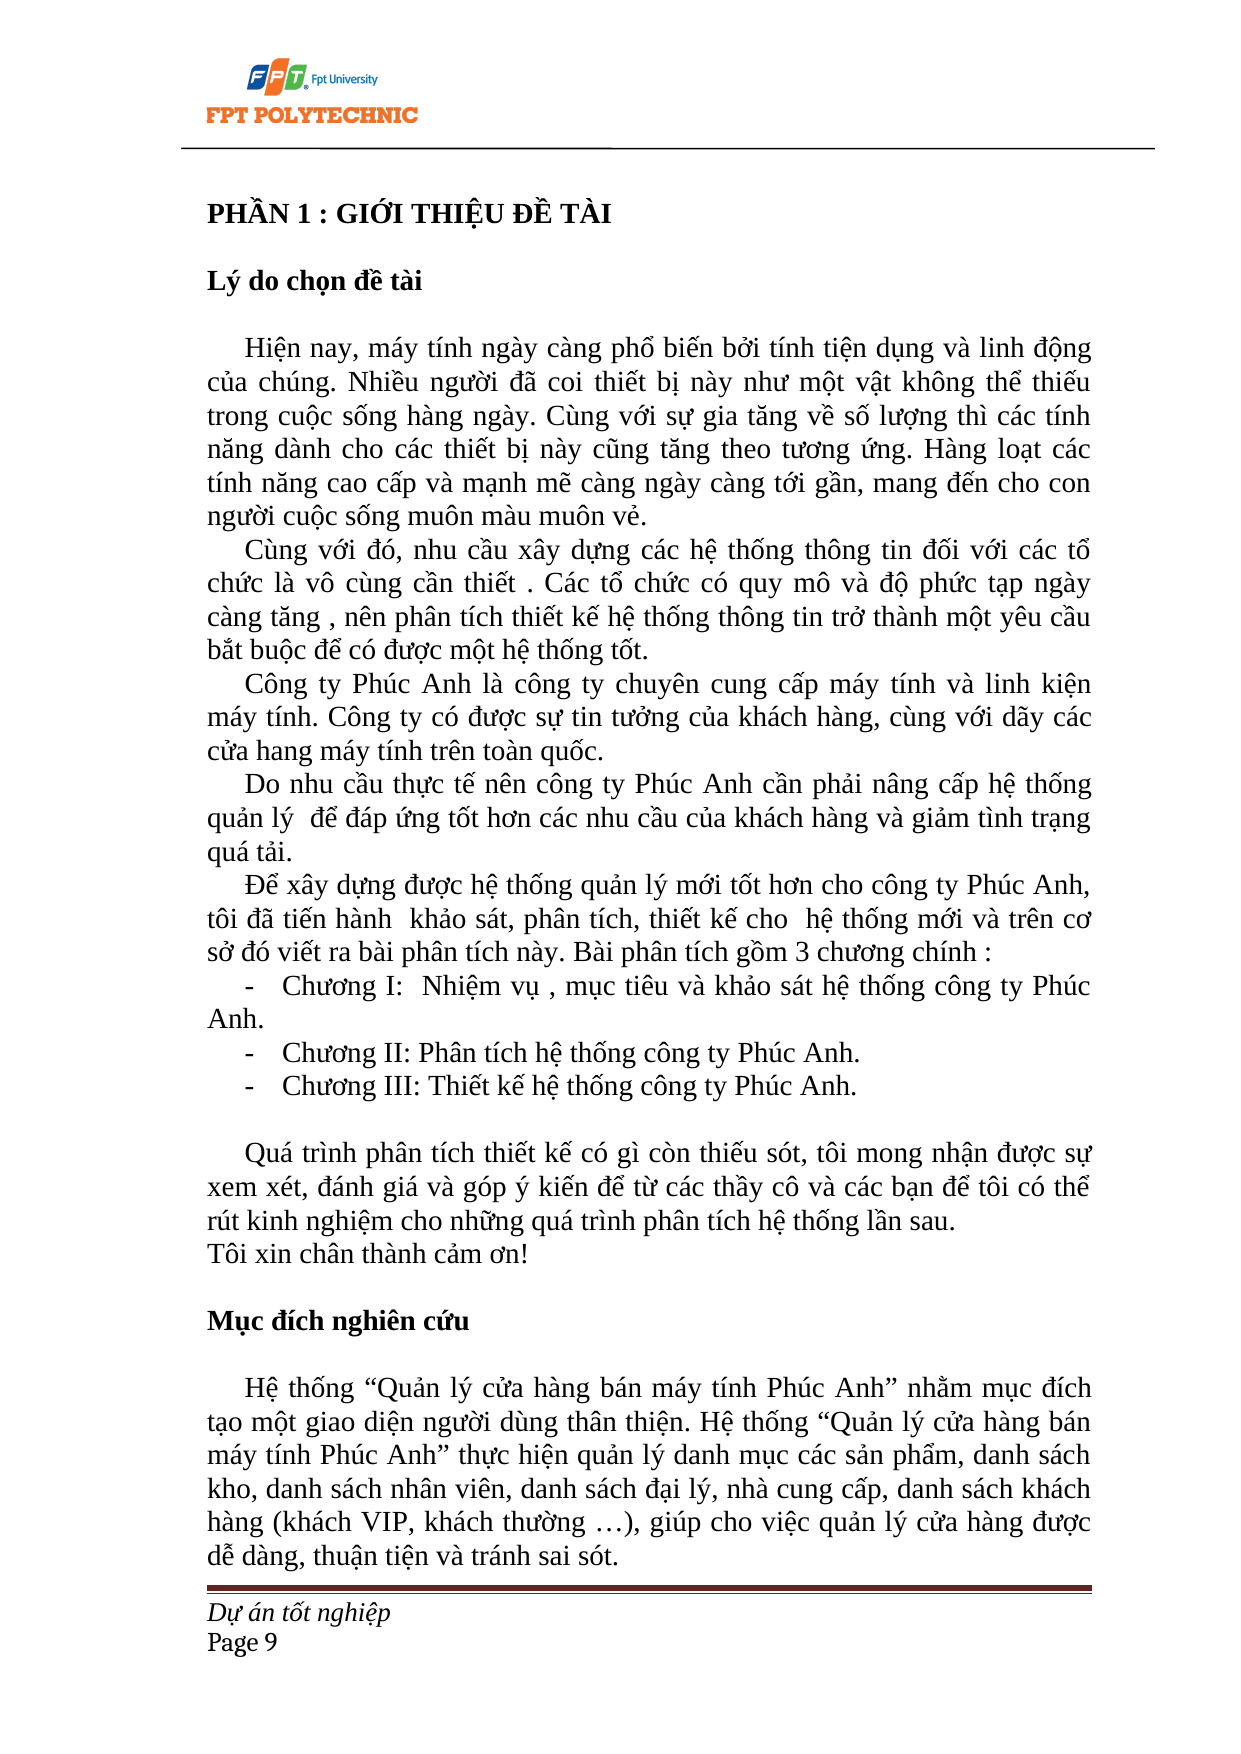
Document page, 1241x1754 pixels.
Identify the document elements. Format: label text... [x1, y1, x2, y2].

text - Chương I: Nhiệm vụ , mục tiêu và khảo sát hệ thống công ty Phúc Anh. [207, 968, 1092, 1035]
text Công ty Phúc Anh là công ty chuyên cung cấp máy tính và linh kiện máy tính. Công ty có được sự tin tưởng của khách hàng, cùng với dãy các cửa hang máy tính trên toàn quốc. [207, 666, 1092, 767]
subtitle Mục đích nghiên cứu [207, 1303, 1122, 1337]
text - Chương II: Phân tích hệ thống công ty Phúc Anh. [207, 1035, 1092, 1068]
picture [206, 58, 418, 123]
text - Chương III: Thiết kế hệ thống công ty Phúc Anh. [207, 1068, 1092, 1102]
text Tôi xin chân thành cảm ơn! [207, 1236, 1092, 1270]
text Do nhu cầu thực tế nên công ty Phúc Anh cần phải nâng cấp hệ thống quản lý để đáp ứng tốt hơn các nhu cầu của khách hàng và giảm tình trạng quá tải. [207, 767, 1092, 867]
text Hệ thống “Quản lý cửa hàng bán máy tính Phúc Anh” nhằm mục đích tạo một giao diện người dùng thân thiện. Hệ thống “Quản lý cửa hàng bán máy tính Phúc Anh” thực hiện quản lý danh mục các sản phẩm, danh sách kho, danh sách nhân viên, danh sách đại lý, nhà cung cấp, danh sách khách hàng (khách VIP, khách thường …), giúp cho việc quản lý cửa hàng được dễ dàng, thuận tiện và tránh sai sót. [207, 1370, 1092, 1572]
text Cùng với đó, nhu cầu xây dựng các hệ thống thông tin đối với các tổ chức là vô cùng cần thiết . Các tổ chức có quy mô và độ phức tạp ngày càng tăng , nên phân tích thiết kế hệ thống thông tin trở thành một yêu cầu bắt buộc để có được một hệ thống tốt. [207, 532, 1092, 666]
subtitle Lý do chọn đề tài [207, 263, 1122, 297]
subtitle PHẦN 1 : GIỚI THIỆU ĐỀ TÀI [207, 196, 1122, 230]
text Hiện nay, máy tính ngày càng phổ biến bởi tính tiện dụng và linh động của chúng. Nhiều người đã coi thiết bị này như một vật không thể thiếu trong cuộc sống hàng ngày. Cùng với sự gia tăng về số lượng thì các tính năng dành cho các thiết bị này cũng tăng theo tương ứng. Hàng loạt các tính năng cao cấp và mạnh mẽ càng ngày càng tới gần, mang đến cho con người cuộc sống muôn màu muôn vẻ. [207, 331, 1092, 532]
text Để xây dựng được hệ thống quản lý mới tốt hơn cho công ty Phúc Anh, tôi đã tiến hành khảo sát, phân tích, thiết kế cho hệ thống mới và trên cơ sở đó viết ra bài phân tích này. Bài phân tích gồm 3 chương chính : [207, 867, 1092, 968]
text Quá trình phân tích thiết kế có gì còn thiếu sót, tôi mong nhận được sự xem xét, đánh giá và góp ý kiến để từ các thầy cô và các bạn để tôi có thể rút kinh nghiệm cho những quá trình phân tích hệ thống lần sau. [207, 1136, 1092, 1236]
